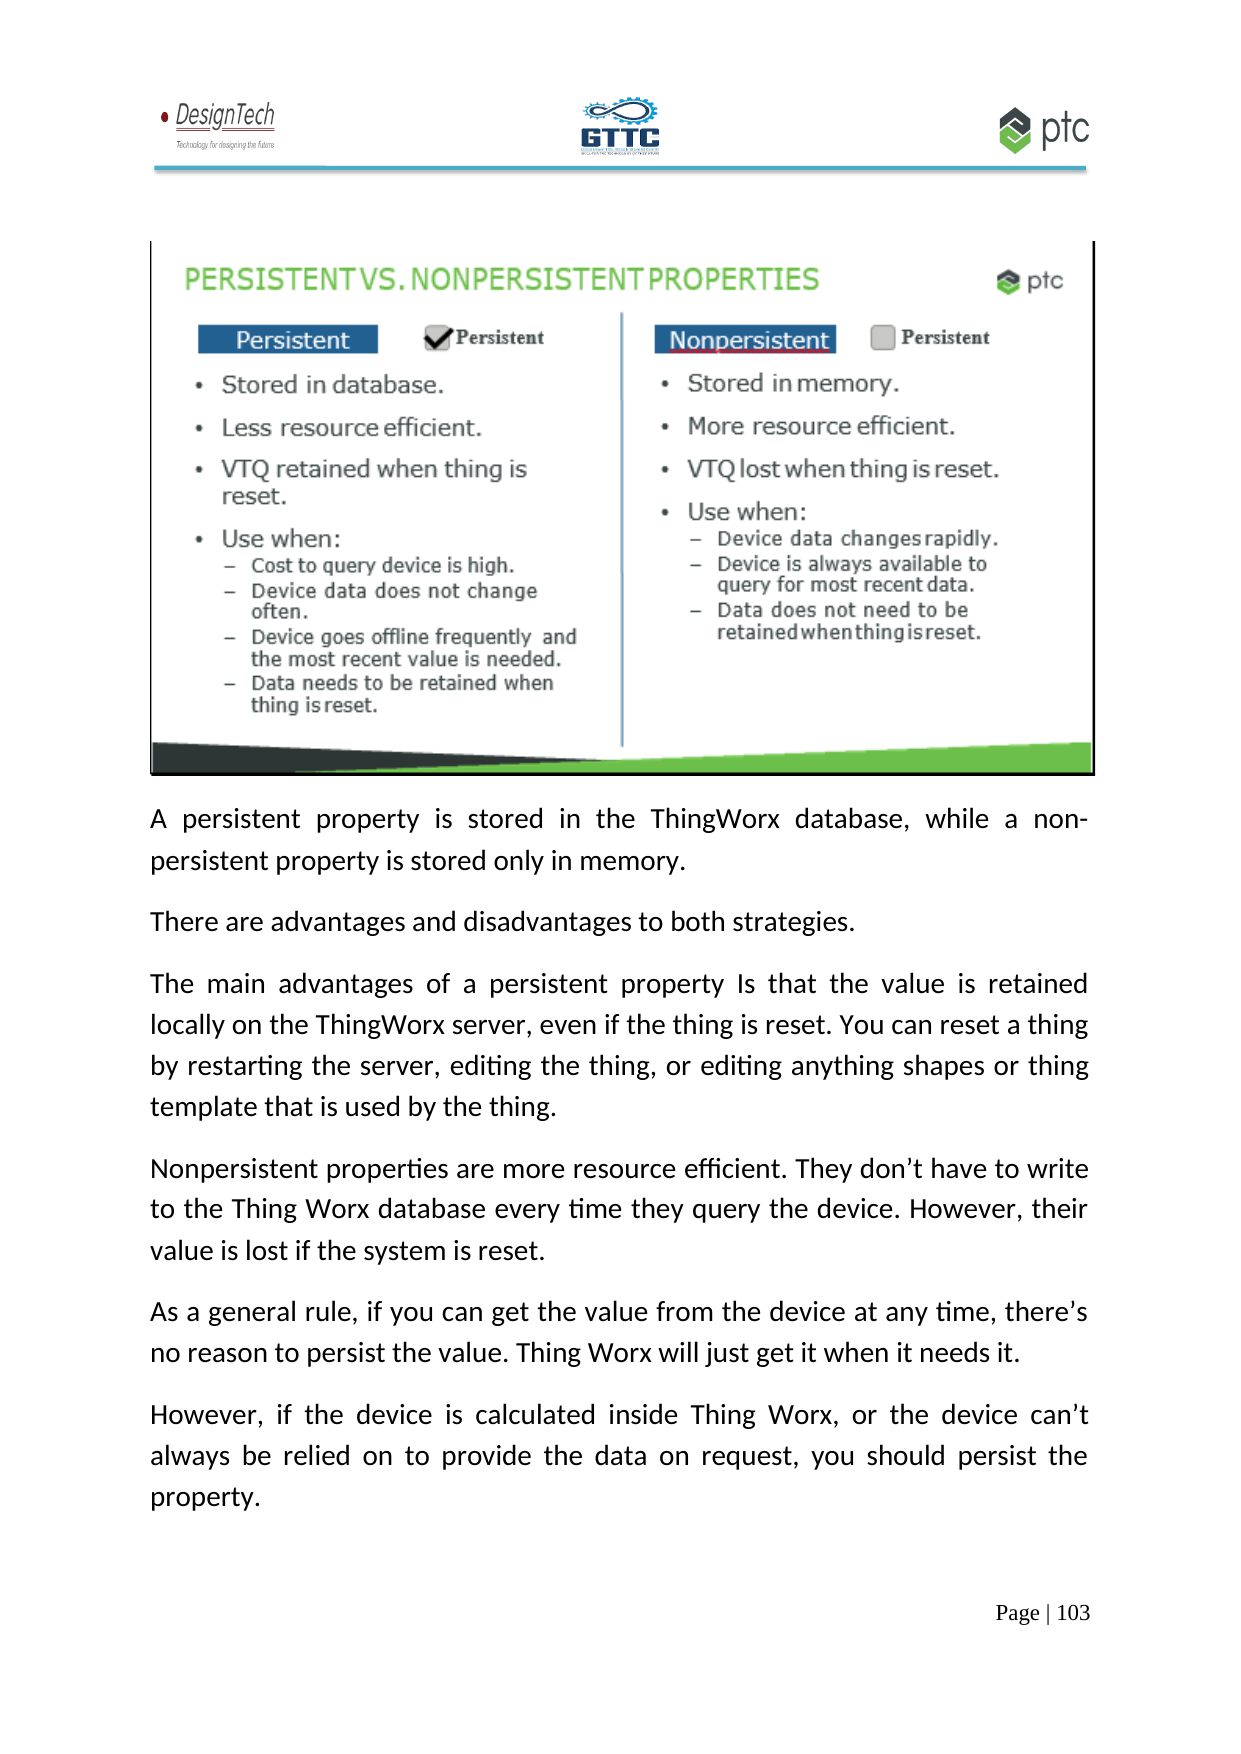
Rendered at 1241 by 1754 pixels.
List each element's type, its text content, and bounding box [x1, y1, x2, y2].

text A persistent property is stored in the ThingWorx database, while a non-persistent property is stored only in memory. [150, 801, 1090, 877]
text There are advantages and disadvantages to both strategies. [150, 903, 1090, 939]
picture [150, 241, 1096, 776]
text Nonpersistent properties are more resource efficient. They don’t have to write to the Thing Worx database every time they query the device. However, their value is lost if the system is reset. [150, 1150, 1090, 1267]
text However, if the device is calculated inside Thing Worx, or the device can’t always be relied on to provide the data on request, you should persist the property. [150, 1396, 1090, 1513]
text As a general rule, if you can get the value from the device at any time, there’s no reason to persist the value. Thing Worx will just get it when it needs it. [150, 1293, 1090, 1370]
picture [150, 86, 1091, 177]
text The main advantages of a persistent property Is that the value is retained locally on the ThingWorx server, even if the thing is reset. You can reset a thing by restarting the server, editing the thing, or editing anything shapes or thing template that is used by the thing. [150, 965, 1090, 1123]
